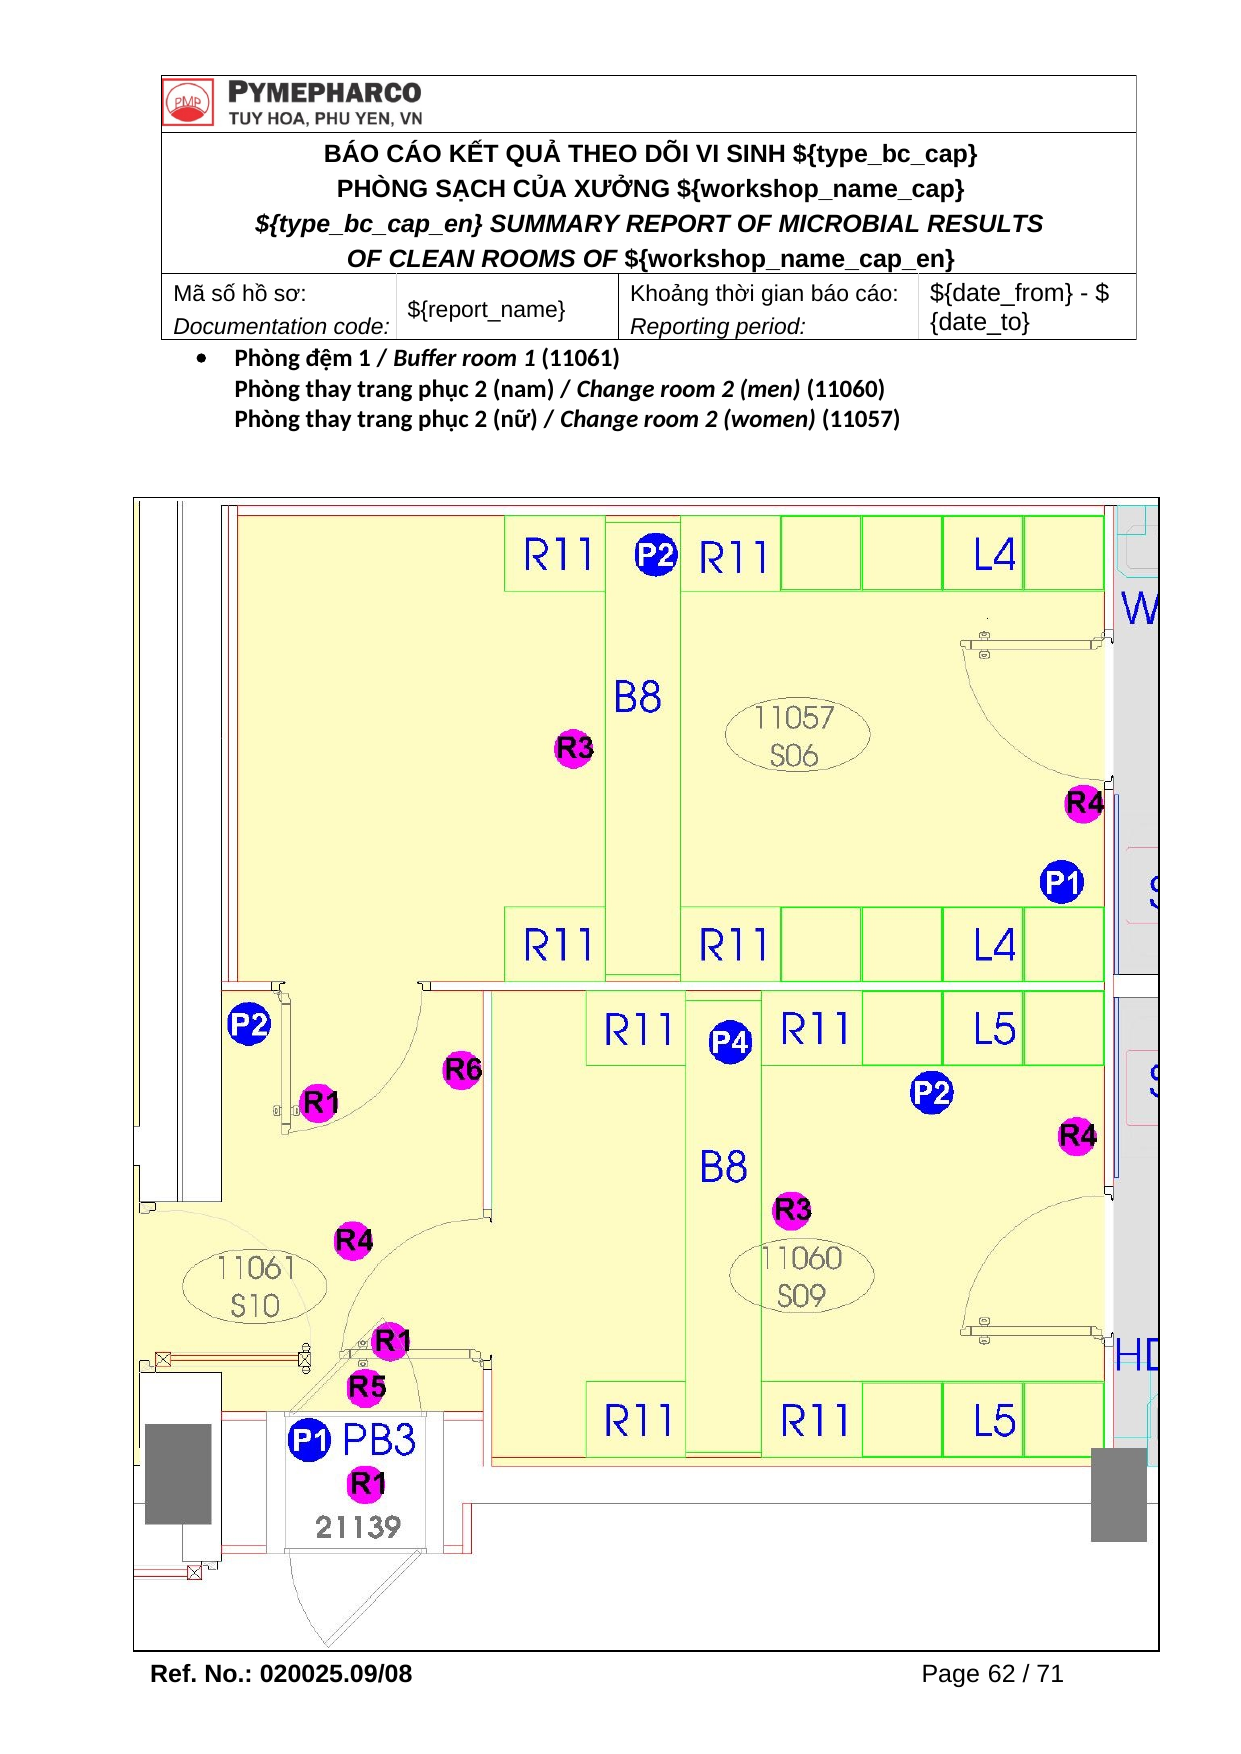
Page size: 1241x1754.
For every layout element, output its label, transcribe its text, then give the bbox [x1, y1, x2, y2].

picture [134, 498, 1158, 1650]
text Phòng thay trang phục 2 (nam) / Change room 2 (men) (11060) [234, 373, 1131, 403]
list Phòng đệm 1 / Buffer room 1 (11061) [197, 342, 1131, 373]
picture [162, 78, 422, 127]
text Phòng thay trang phục 2 (nữ) / Change room 2 (women) (11057) [234, 403, 1131, 434]
